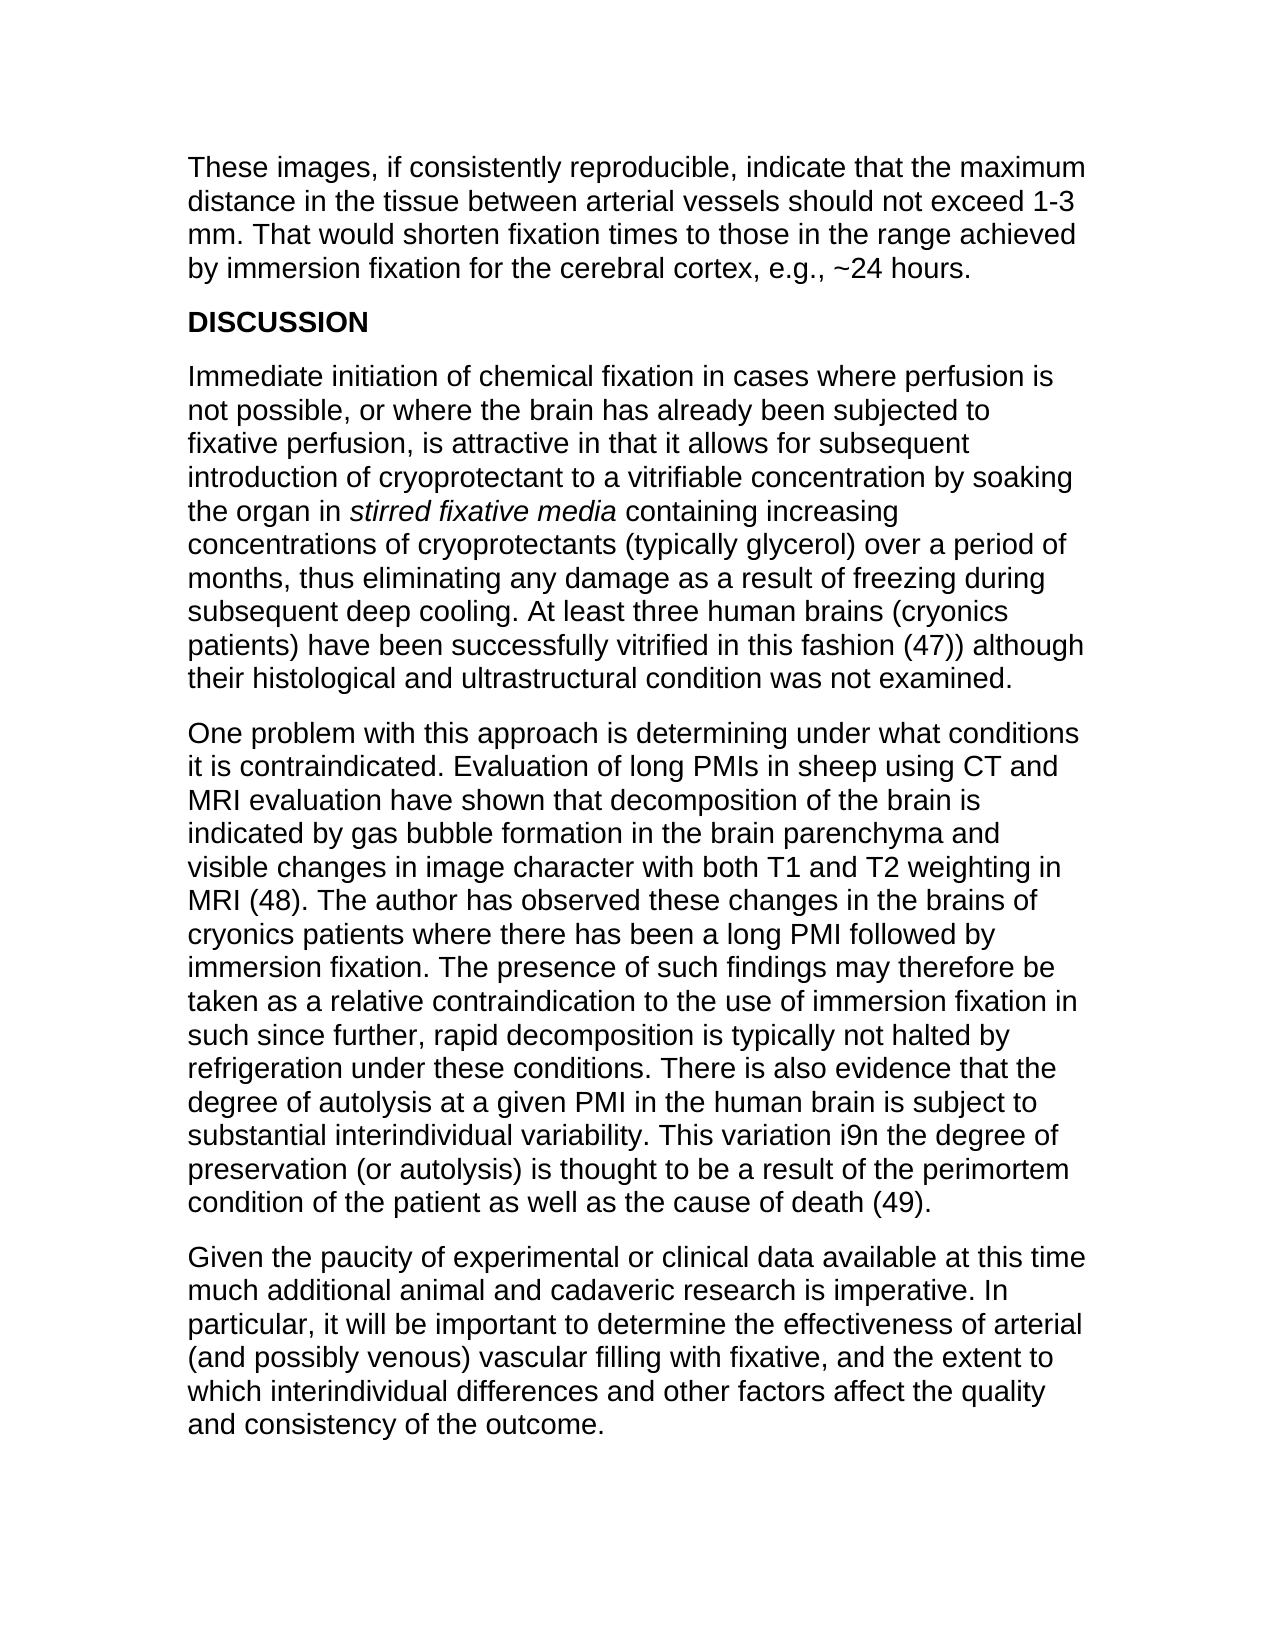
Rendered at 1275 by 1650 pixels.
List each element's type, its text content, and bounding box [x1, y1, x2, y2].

text These images, if consistently reproducible, indicate that the maximum distance in the tissue between arterial vessels should not exceed 1-3 mm. That would shorten fixation times to those in the range achieved by immersion fixation for the cerebral cortex, e.g., ~24 hours. [187, 150, 1087, 284]
text One problem with this approach is determining under what conditions it is contraindicated. Evaluation of long PMIs in sheep using CT and MRI evaluation have shown that decomposition of the brain is indicated by gas bubble formation in the brain parenchyma and visible changes in image character with both T1 and T2 weighting in MRI (48). The author has observed these changes in the brains of cryonics patients where there has been a long PMI followed by immersion fixation. The presence of such findings may therefore be taken as a relative contraindication to the use of immersion fixation in such since further, rapid decomposition is typically not halted by refrigeration under these conditions. There is also evidence that the degree of autolysis at a given PMI in the human brain is subject to substantial interindividual variability. This variation i9n the degree of preservation (or autolysis) is thought to be a result of the perimortem condition of the patient as well as the cause of death (49). [187, 716, 1087, 1219]
text DISCUSSION [187, 305, 1087, 338]
text Given the paucity of experimental or clinical data available at this time much additional animal and cadaveric research is imperative. In particular, it will be important to determine the effectiveness of arterial (and possibly venous) vascular filling with fixative, and the extent to which interindividual differences and other factors affect the quality and consistency of the outcome. [187, 1239, 1087, 1441]
text Immediate initiation of chemical fixation in cases where perfusion is not possible, or where the brain has already been subjected to fixative perfusion, is attractive in that it allows for subsequent introduction of cryoprotectant to a vitrifiable concentration by soaking the organ in stirred fixative media containing increasing concentrations of cryoprotectants (typically glycerol) over a period of months, thus eliminating any damage as a result of freezing during subsequent deep cooling. At least three human brains (cryonics patients) have been successfully vitrified in this fashion (47)) although their histological and ultrastructural condition was not examined. [187, 359, 1087, 695]
